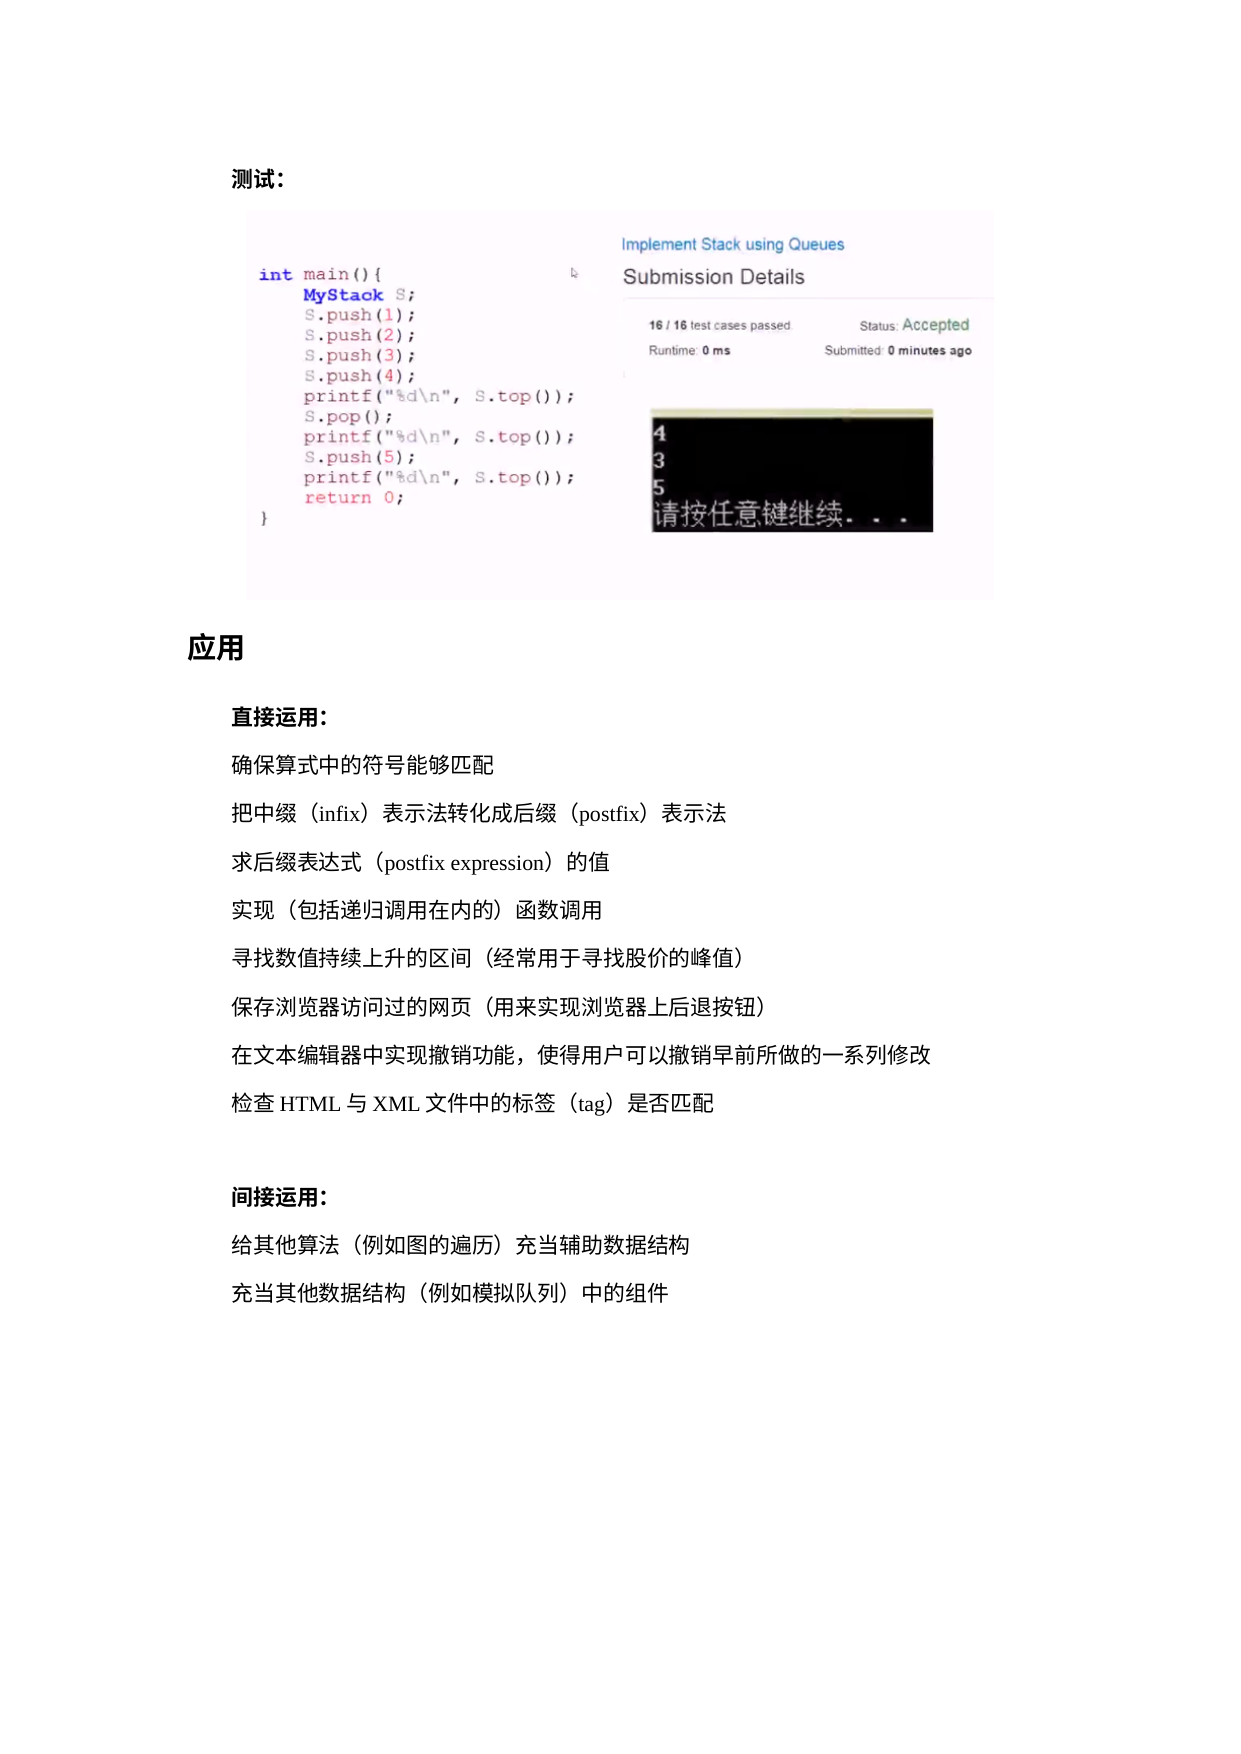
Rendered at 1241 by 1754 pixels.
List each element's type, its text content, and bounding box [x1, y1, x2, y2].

text 间接运用： [187, 1179, 1053, 1212]
text 充当其他数据结构（例如模拟队列）中的组件 [187, 1276, 1053, 1308]
text 确保算式中的符号能够匹配 [187, 747, 1053, 780]
text 求后缀表达式（postfix expression）的值 [187, 844, 1053, 877]
picture [246, 210, 994, 600]
subtitle 应用 [187, 613, 1053, 678]
text 实现（包括递归调用在内的）函数调用 [187, 892, 1053, 925]
text 保存浏览器访问过的网页（用来实现浏览器上后退按钮） [187, 989, 1053, 1022]
text 测试： [187, 162, 1053, 194]
text 在文本编辑器中实现撤销功能，使得用户可以撤销早前所做的一系列修改 [187, 1037, 1053, 1070]
text 给其他算法（例如图的遍历）充当辅助数据结构 [187, 1227, 1053, 1260]
text 寻找数值持续上升的区间（经常用于寻找股价的峰值） [187, 941, 1053, 973]
text 直接运用： [187, 699, 1053, 732]
text 检查HTML与XML文件中的标签（tag）是否匹配 [187, 1086, 1053, 1118]
text 把中缀（infix）表示法转化成后缀（postfix）表示法 [187, 796, 1053, 828]
